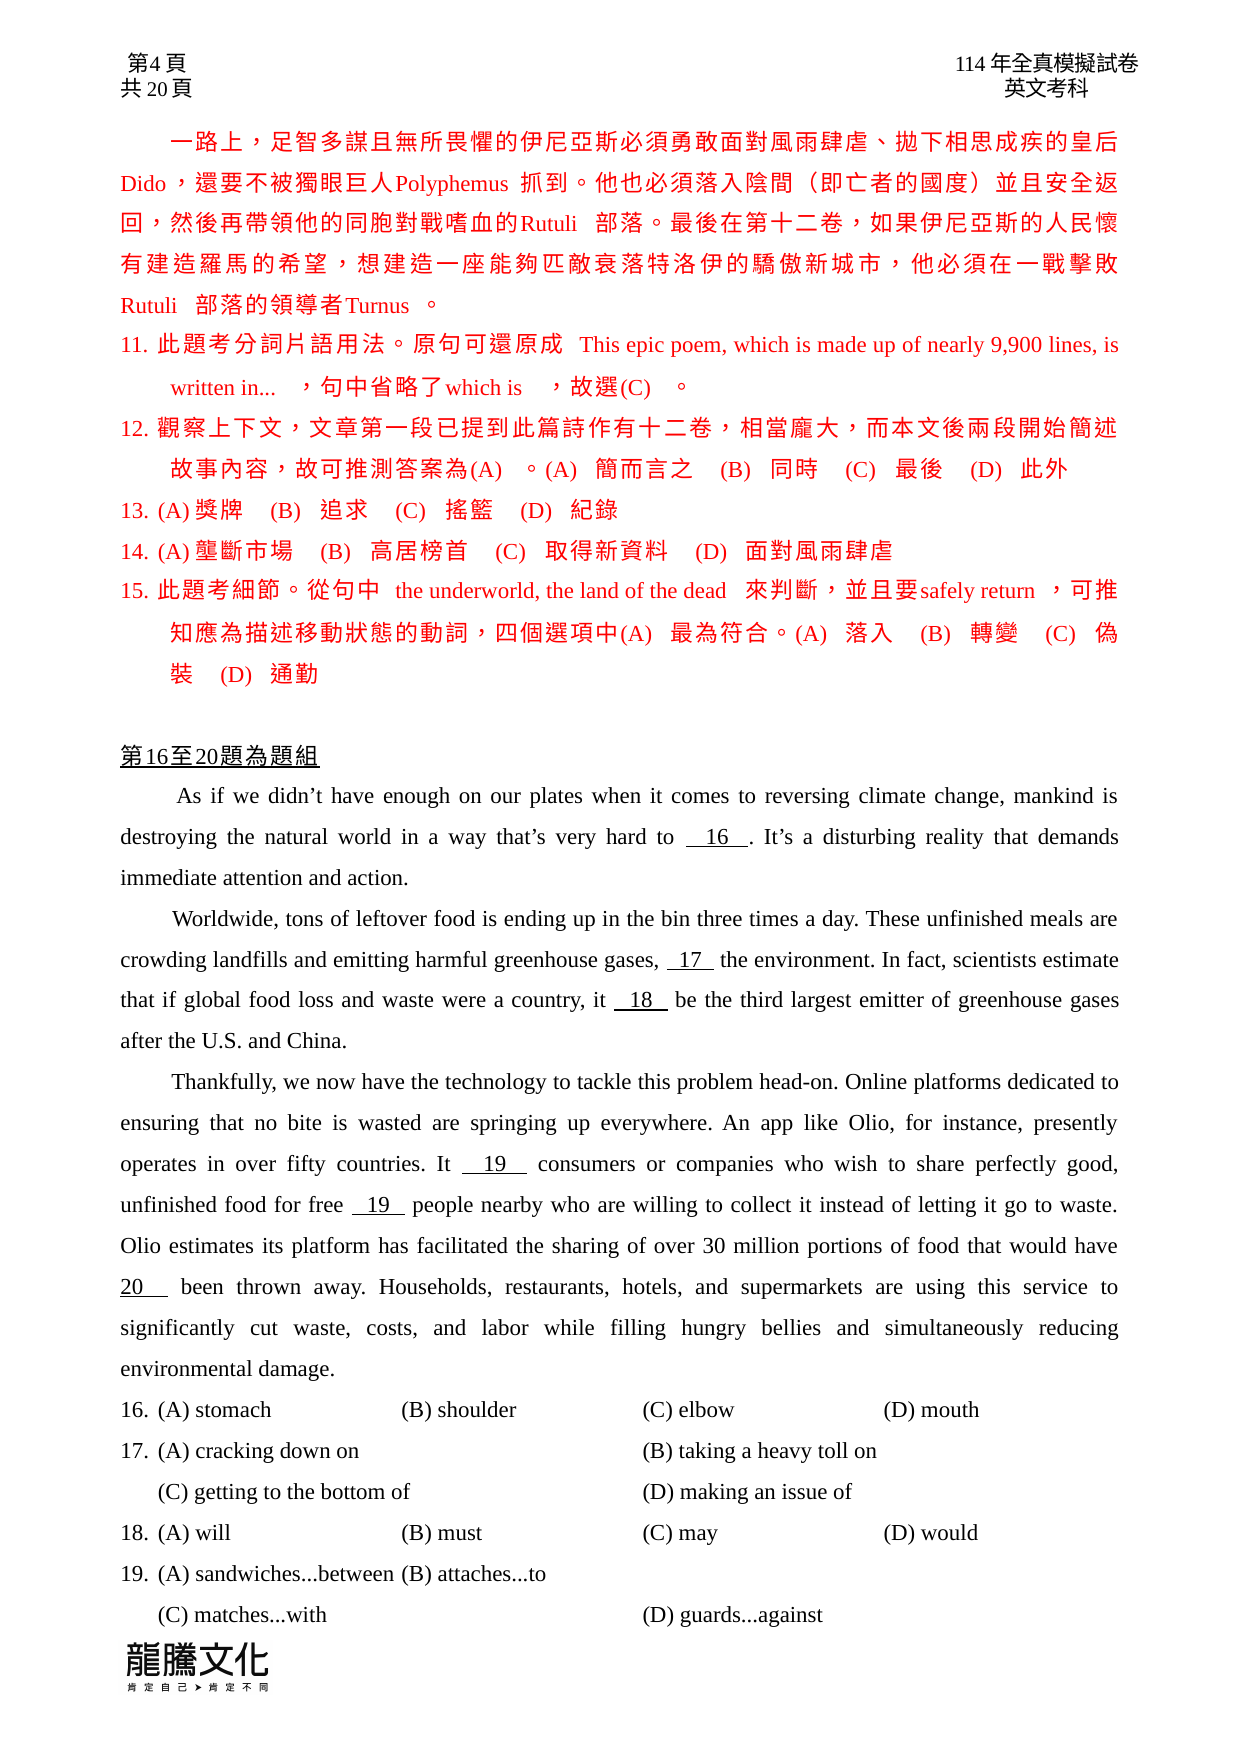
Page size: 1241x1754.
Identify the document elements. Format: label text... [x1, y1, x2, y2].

text 18. (A) will (B) must (C) may (D) would [120, 1511, 1120, 1552]
text As if we didn’t have enough on our plates when it comes to reversing climate change, mankind is destroying the natural world in a way that’s very hard to 16 . It’s a disturbing reality that demands immediate attention and action. [120, 774, 1120, 897]
picture [118, 1640, 273, 1695]
text 12. 觀察上下文，文章第一段已提到此篇詩作有十二卷，相當龐大，而本文後兩段開始簡述故事內容，故可推測答案為(A)。(A)簡而言之 (B)同時 (C)最後 (D)此外 [120, 406, 1120, 488]
text (C) matches...with (D) guards...against [120, 1593, 1120, 1634]
text 11. 此題考分詞片語用法。原句可還原成This epic poem, which is made up of nearly 9,900 lines, is written in...，句中省略了which is，故選(C)。 [120, 324, 1120, 406]
text 一路上，足智多謀且無所畏懼的伊尼亞斯必須勇敢面對風雨肆虐、拋下相思成疾的皇后Dido，還要不被獨眼巨人Polyphemus抓到。他也必須落入陰間（即亡者的國度）並且安全返回，然後再帶領他的同胞對戰嗜血的Rutuli部落。最後在第十二卷，如果伊尼亞斯的人民懷有建造羅馬的希望，想建造一座能夠匹敵衰落特洛伊的驕傲新城市，他必須在一戰擊敗Rutuli部落的領導者Turnus。 [120, 119, 1120, 324]
text 13. (A)獎牌 (B)追求 (C)搖籃 (D)紀錄 [120, 488, 1120, 529]
text 15. 此題考細節。從句中the underworld, the land of the dead 來判斷，並且要safely return，可推知應為描述移動狀態的動詞，四個選項中(A)最為符合。(A)落入 (B)轉變 (C)偽裝 (D)通勤 [120, 570, 1120, 693]
text 16. (A) stomach (B) shoulder (C) elbow (D) mouth [120, 1389, 1120, 1429]
text 19. (A) sandwiches...between (B) attaches...to [120, 1552, 1120, 1593]
text 第16至20題為題組 [120, 734, 1120, 774]
text Worldwide, tons of leftover food is ending up in the bin three times a day. These unfinished meals are crowding landfills and emitting harmful greenhouse gases, 17 the environment. In fact, scientists estimate that if global food loss and waste were a country, it 18 be the third largest emitter of greenhouse gases after the U.S. and China. [120, 897, 1120, 1061]
text Thankfully, we now have the technology to tackle this problem head-on. Online platforms dedicated to ensuring that no bite is wasted are springing up everywhere. An app like Olio, for instance, presently operates in over fifty countries. It 19 consumers or companies who wish to share perfectly good, unfinished food for free 19 people nearby who are willing to collect it instead of letting it go to waste. Olio estimates its platform has facilitated the sharing of over 30 million portions of food that would have 20 been thrown away. Households, restaurants, hotels, and supermarkets are using this service to significantly cut waste, costs, and labor while filling hungry bellies and simultaneously reducing environmental damage. [120, 1061, 1120, 1389]
text (C) getting to the bottom of (D) making an issue of [120, 1471, 1120, 1511]
text 14. (A)壟斷市場 (B)高居榜首 (C)取得新資料 (D)面對風雨肆虐 [120, 529, 1120, 570]
text 17. (A) cracking down on (B) taking a heavy toll on [120, 1429, 1120, 1471]
